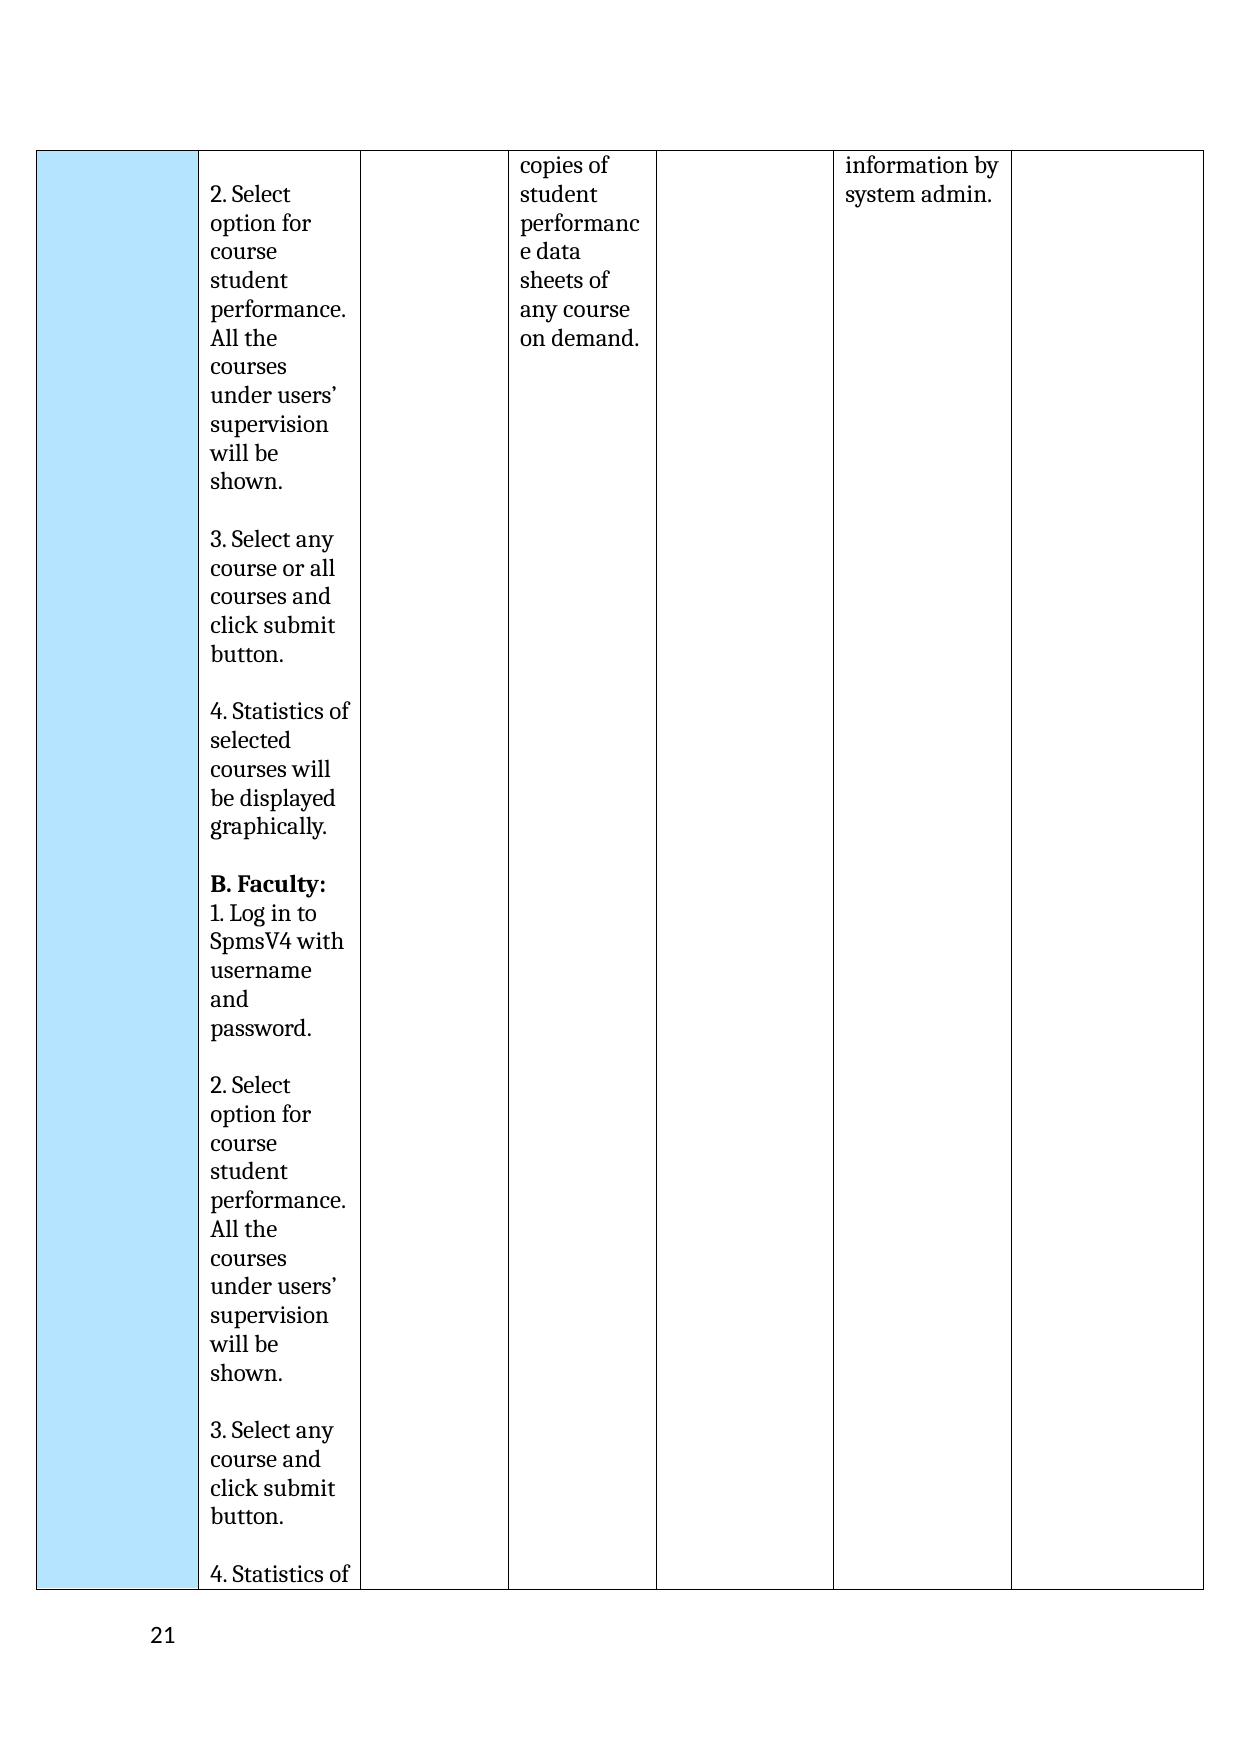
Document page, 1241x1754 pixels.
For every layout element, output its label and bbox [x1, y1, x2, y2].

table_cell [37, 151, 198, 1588]
table_cell [361, 151, 508, 1588]
table_cell [834, 151, 1011, 1588]
table_cell [1012, 151, 1203, 1588]
table_cell [657, 151, 833, 1588]
table_cell [199, 151, 360, 1588]
table_cell [509, 151, 656, 1588]
